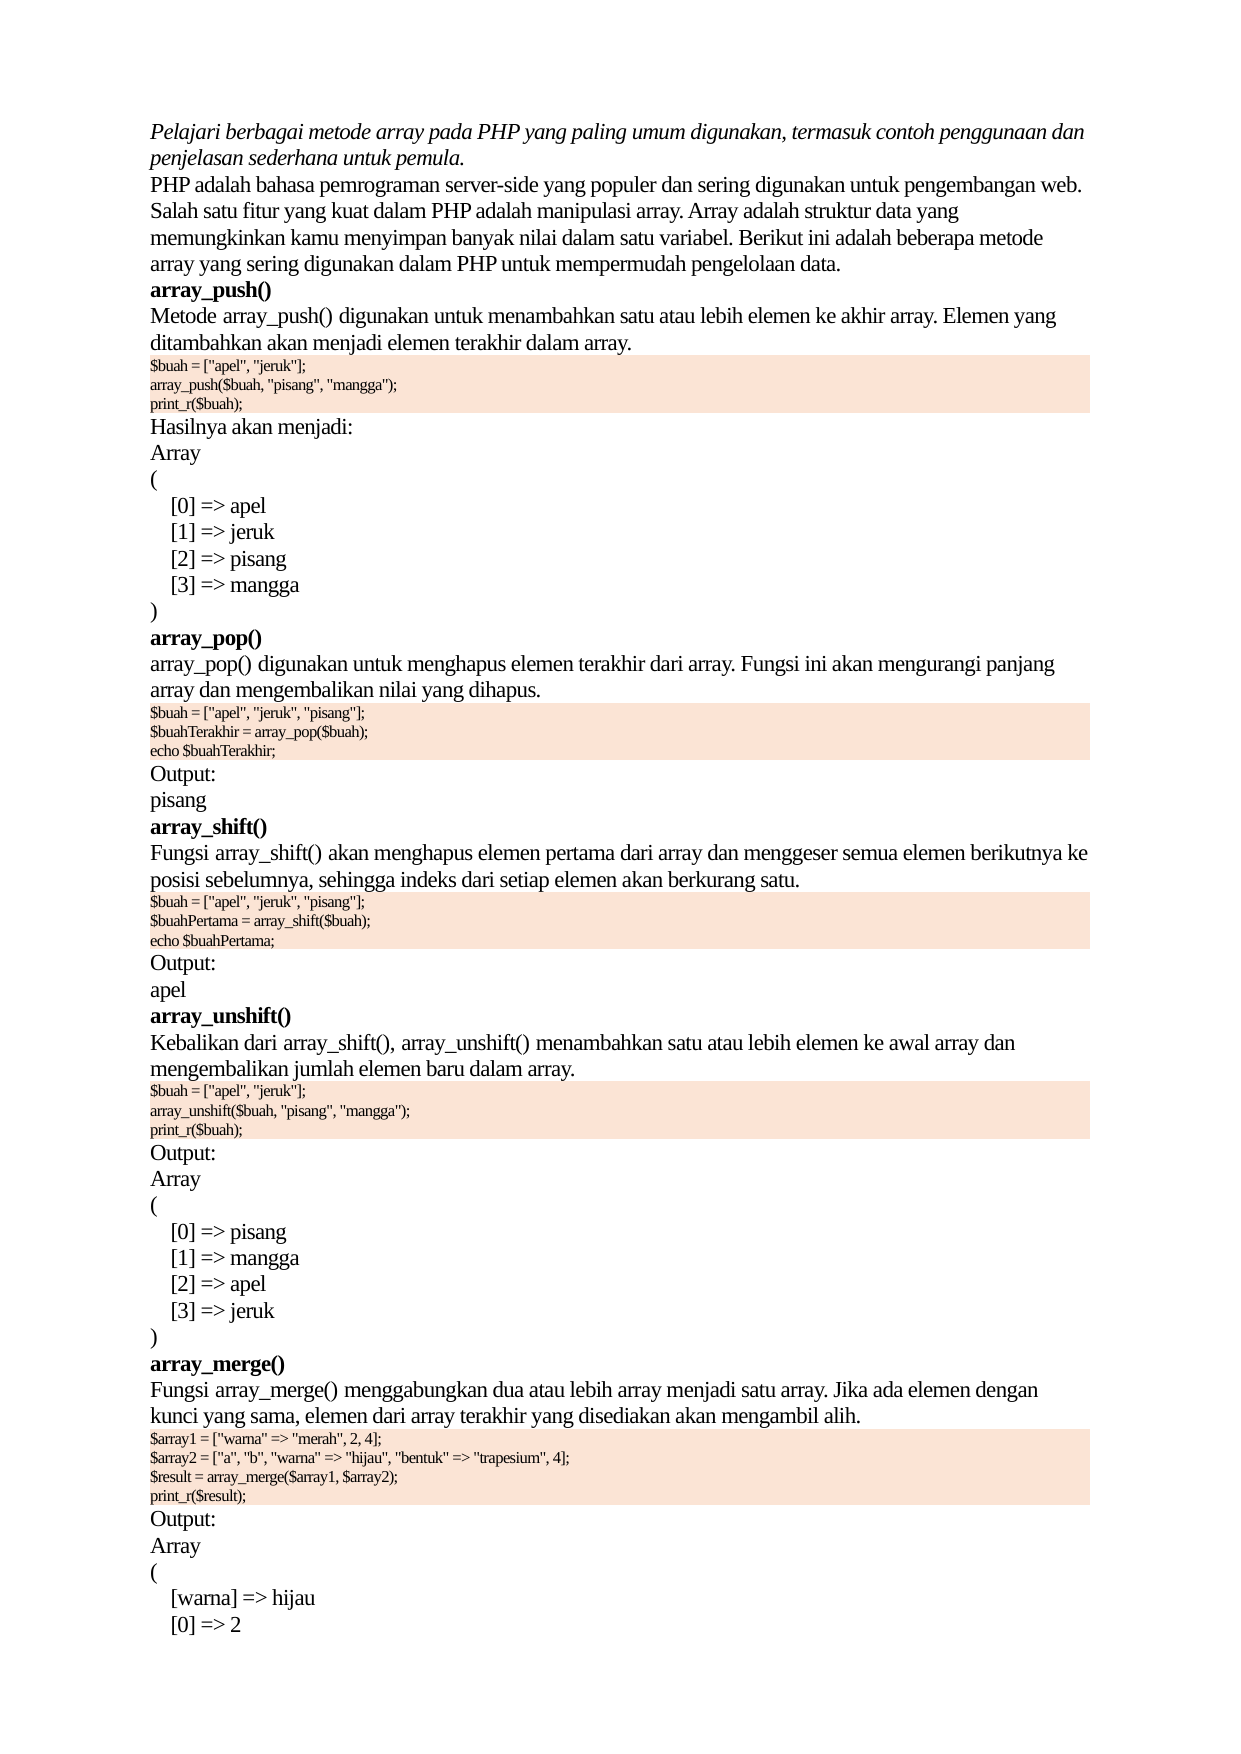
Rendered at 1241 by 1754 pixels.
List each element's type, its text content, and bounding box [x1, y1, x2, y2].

text Pelajari berbagai metode array pada PHP yang paling umum digunakan, termasuk contoh penggunaan dan penjelasan sederhana untuk pemula. [150, 118, 1090, 171]
text $buahPertama = array_shift($buah); [150, 911, 1090, 930]
text Output: [150, 760, 1090, 787]
text array_merge() [150, 1349, 1090, 1376]
text print_r($buah); [150, 1119, 1090, 1139]
text [1] => mangga [150, 1244, 1090, 1271]
text $buah = ["apel", "jeruk", "pisang"]; [150, 703, 1090, 722]
text Hasilnya akan menjadi: [150, 413, 1090, 439]
text [3] => jeruk [150, 1297, 1090, 1323]
text array_shift() [150, 813, 1090, 839]
text $array2 = ["a", "b", "warna" => "hijau", "bentuk" => "trapesium", 4]; [150, 1448, 1090, 1467]
text [warna] => hijau [150, 1584, 1090, 1611]
text ) [150, 597, 1090, 624]
text ) [150, 1323, 1090, 1349]
text [0] => apel [150, 492, 1090, 518]
text ( [150, 1191, 1090, 1218]
text Array [150, 1165, 1090, 1191]
text apel [150, 976, 1090, 1002]
text Array [150, 439, 1090, 466]
text ( [150, 1558, 1090, 1584]
text Array [150, 1532, 1090, 1558]
text array_pop() [150, 624, 1090, 650]
text PHP adalah bahasa pemrograman server-side yang populer dan sering digunakan untuk pengembangan web. Salah satu fitur yang kuat dalam PHP adalah manipulasi array. Array adalah struktur data yang memungkinkan kamu menyimpan banyak nilai dalam satu variabel. Berikut ini adalah beberapa metode array yang sering digunakan dalam PHP untuk mempermudah pengelolaan data. [150, 171, 1090, 276]
text [3] => mangga [150, 571, 1090, 597]
text $buah = ["apel", "jeruk", "pisang"]; [150, 892, 1090, 911]
text array_push() [150, 276, 1090, 303]
text print_r($buah); [150, 394, 1090, 413]
text [0] => pisang [150, 1218, 1090, 1244]
text array_unshift($buah, "pisang", "mangga"); [150, 1100, 1090, 1119]
text pisang [150, 787, 1090, 813]
text ( [150, 466, 1090, 492]
text $buah = ["apel", "jeruk"]; [150, 1081, 1090, 1100]
text $buah = ["apel", "jeruk"]; [150, 355, 1090, 374]
text Output: [150, 1505, 1090, 1532]
text [2] => apel [150, 1271, 1090, 1297]
text array_pop() digunakan untuk menghapus elemen terakhir dari array. Fungsi ini akan mengurangi panjang array dan mengembalikan nilai yang dihapus. [150, 650, 1090, 703]
text Kebalikan dari array_shift(), array_unshift() menambahkan satu atau lebih elemen ke awal array dan mengembalikan jumlah elemen baru dalam array. [150, 1028, 1090, 1081]
text echo $buahPertama; [150, 930, 1090, 949]
text Output: [150, 1139, 1090, 1165]
text Metode array_push() digunakan untuk menambahkan satu atau lebih elemen ke akhir array. Elemen yang ditambahkan akan menjadi elemen terakhir dalam array. [150, 303, 1090, 355]
text $array1 = ["warna" => "merah", 2, 4]; [150, 1429, 1090, 1448]
text [0] => 2 [150, 1611, 1090, 1637]
text Fungsi array_shift() akan menghapus elemen pertama dari array dan menggeser semua elemen berikutnya ke posisi sebelumnya, sehingga indeks dari setiap elemen akan berkurang satu. [150, 839, 1090, 892]
text $buahTerakhir = array_pop($buah); [150, 722, 1090, 741]
text Fungsi array_merge() menggabungkan dua atau lebih array menjadi satu array. Jika ada elemen dengan kunci yang sama, elemen dari array terakhir yang disediakan akan mengambil alih. [150, 1376, 1090, 1429]
text echo $buahTerakhir; [150, 741, 1090, 760]
text [2] => pisang [150, 544, 1090, 571]
text array_push($buah, "pisang", "mangga"); [150, 374, 1090, 394]
text print_r($result); [150, 1486, 1090, 1505]
text $result = array_merge($array1, $array2); [150, 1467, 1090, 1486]
text array_unshift() [150, 1002, 1090, 1028]
text [1] => jeruk [150, 518, 1090, 544]
text Output: [150, 949, 1090, 976]
